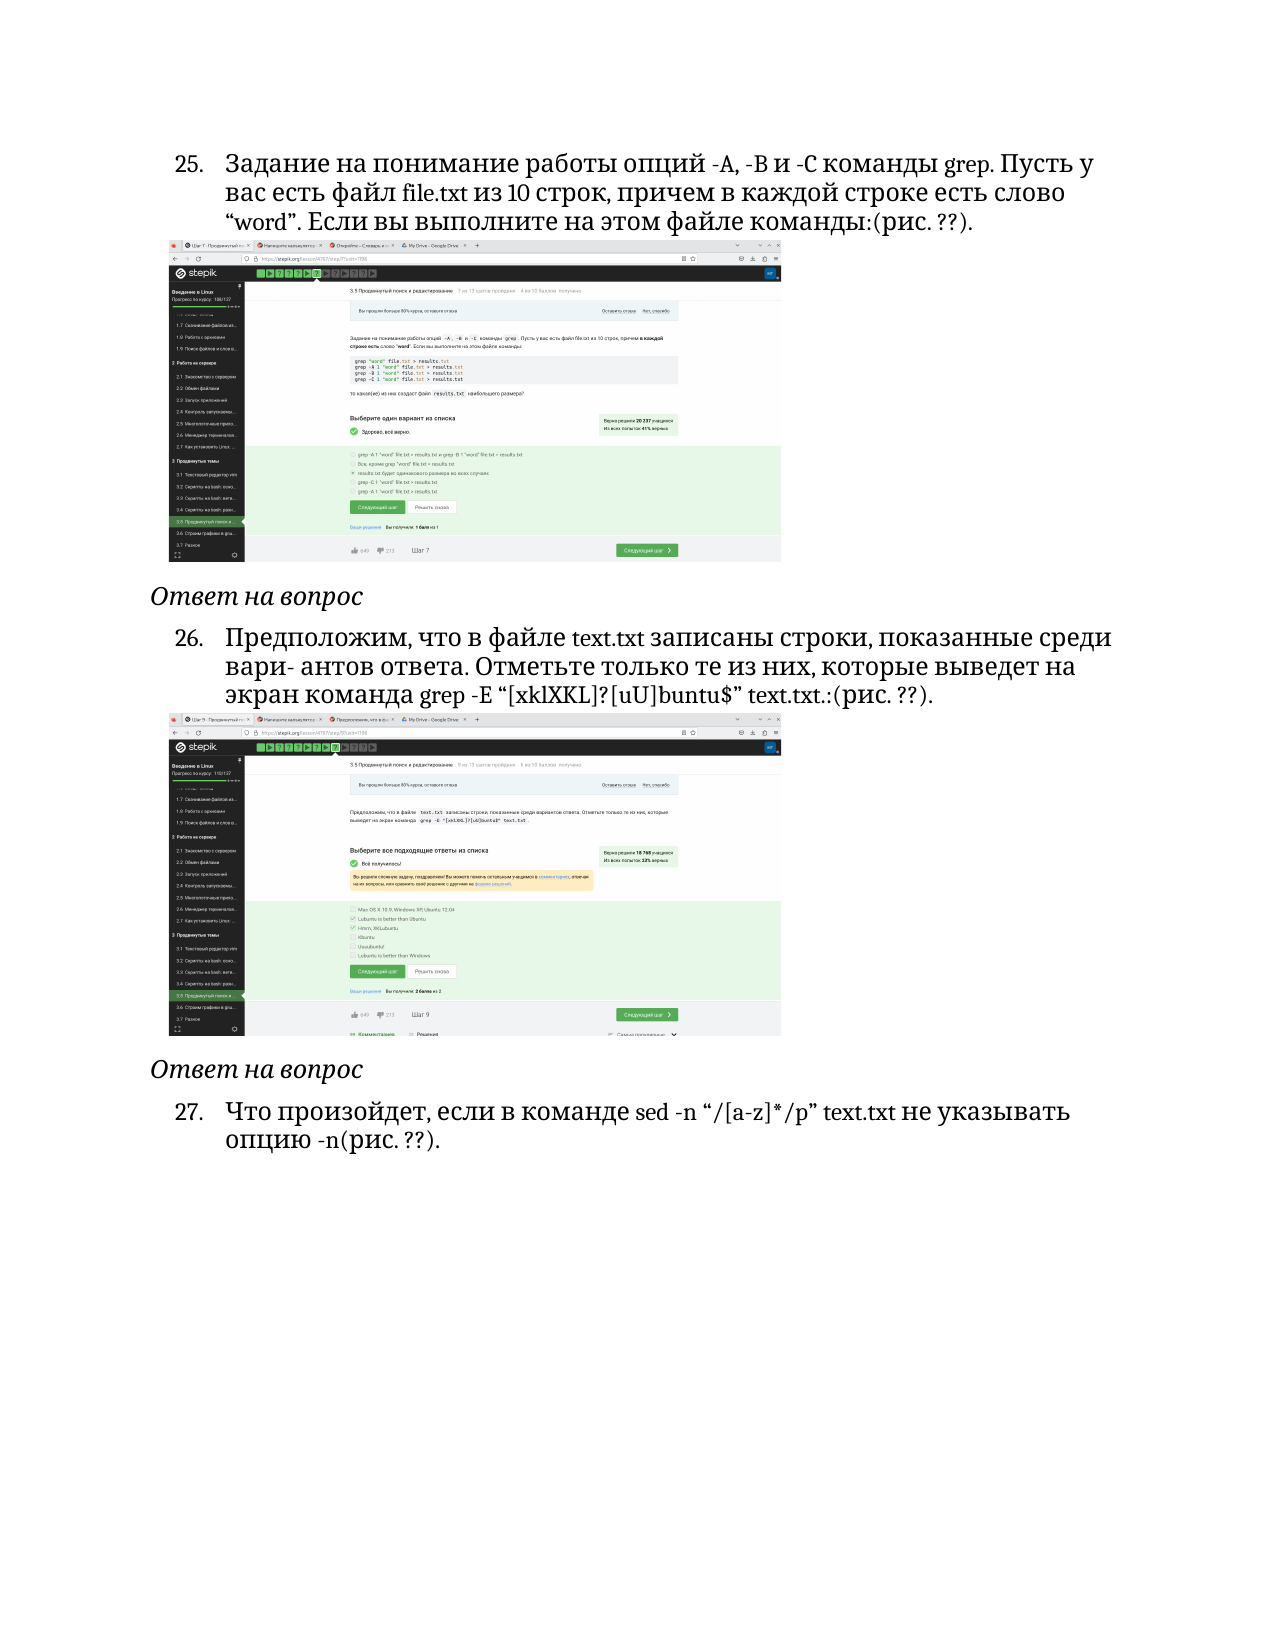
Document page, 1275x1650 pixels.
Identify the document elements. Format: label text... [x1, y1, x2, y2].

text Ответ на вопрос [150, 583, 1125, 611]
list Что произойдет, если в команде sed -n “/[a-z]*/p” text.txt не указывать опцию -n(рис. ??). [175, 1098, 1125, 1155]
picture [168, 240, 782, 562]
picture [168, 713, 782, 1036]
list Предположим, что в файле text.txt записаны строки, показанные среди вари- антов ответа. Отметьте только те из них, которые выведет на экран команда grep -E “[xklXKL]?[uU]buntu$” text.txt.:(рис. ??). [175, 624, 1125, 710]
list Задание на понимание работы опций -A, -B и -C команды grep. Пусть у вас есть файл file.txt из 10 строк, причем в каждой строке есть слово “word”. Если вы выполните на этом файле команды:(рис. ??). [175, 150, 1125, 236]
text Ответ на вопрос [150, 1056, 1125, 1085]
